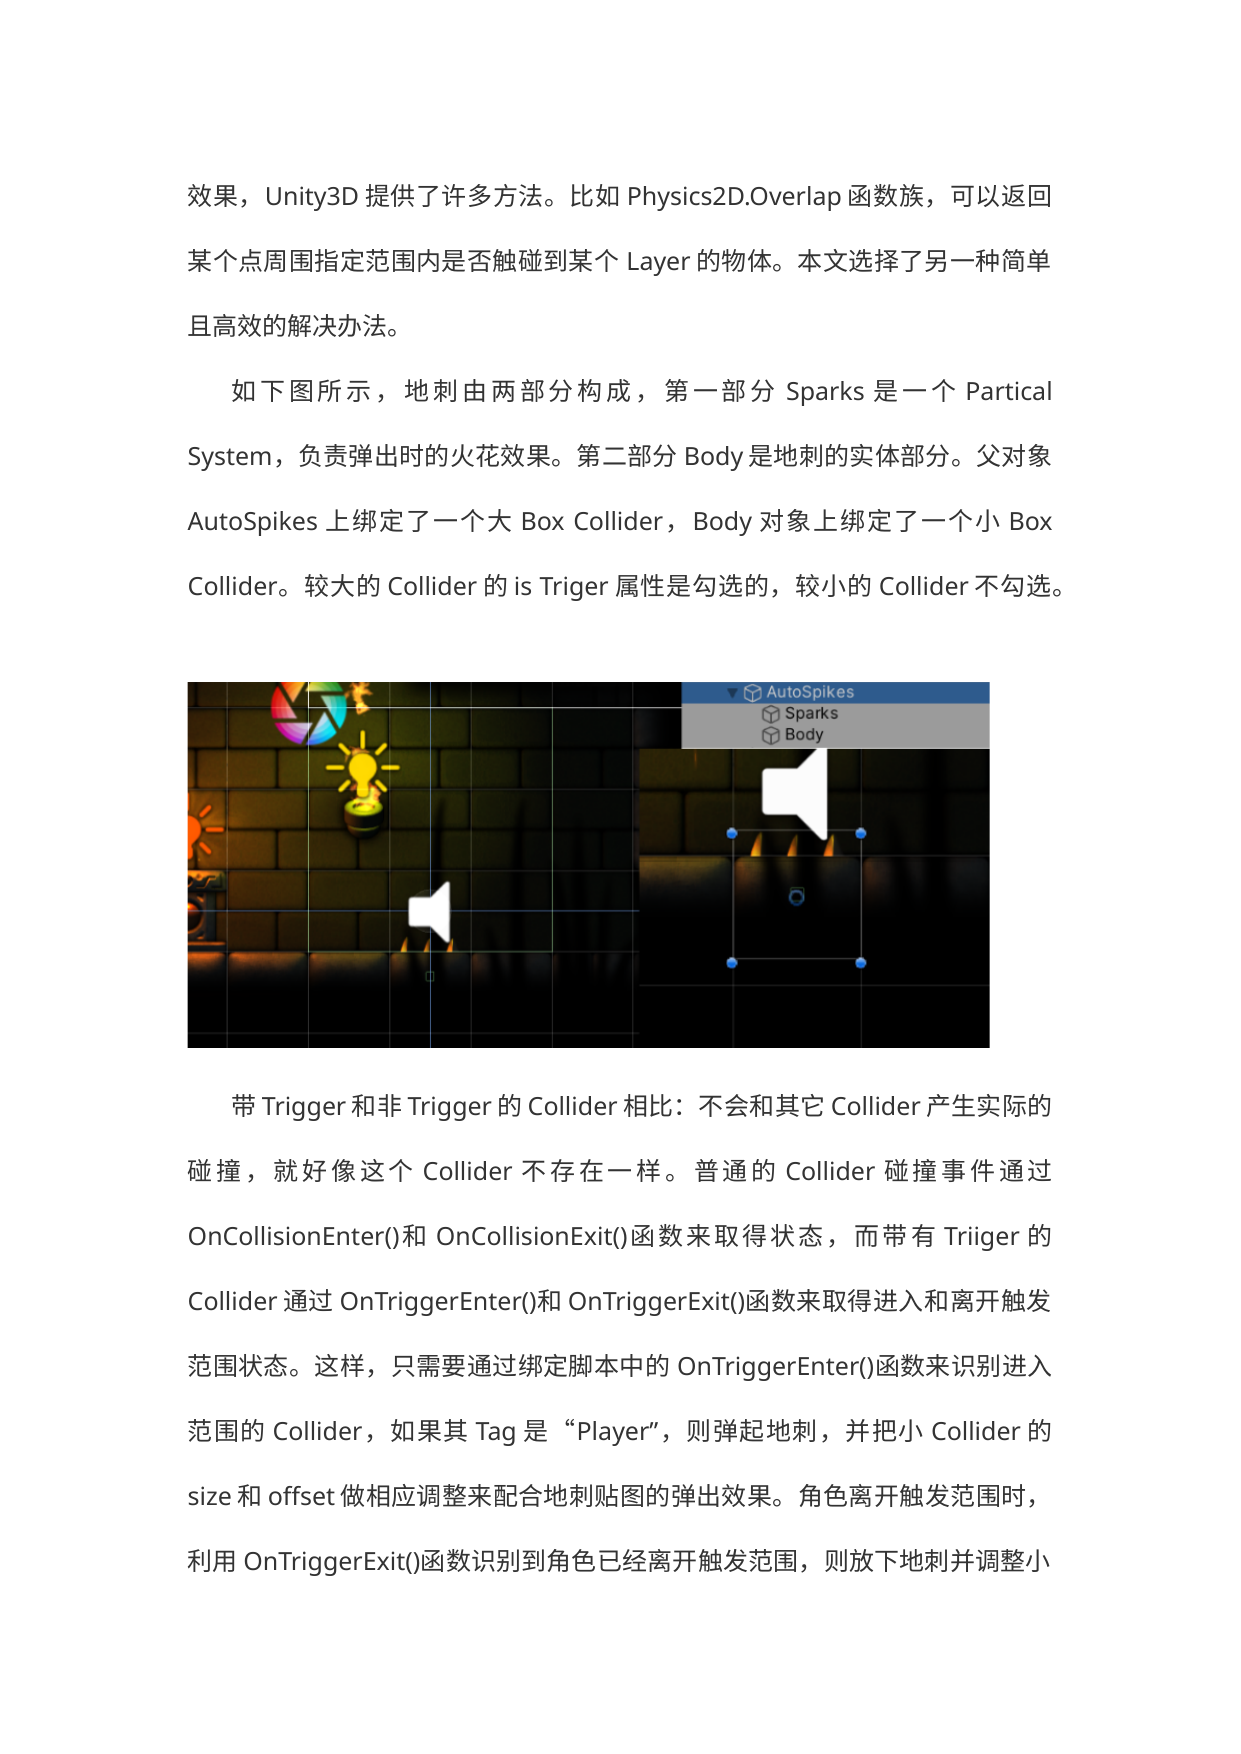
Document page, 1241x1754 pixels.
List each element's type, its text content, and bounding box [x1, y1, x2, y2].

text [187, 162, 1053, 357]
text 如下图所示，地刺由两部分构成，第一部分Sparks是一个Partical System，负责弹出时的火花效果。第二部分Body是地刺的实体部分。父对象AutoSpikes上绑定了一个大Box Collider，Body对象上绑定了一个小Box Collider。较大的Collider的is Triger属性是勾选的，较小的Collider不勾选。 [187, 357, 1053, 682]
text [187, 1072, 1053, 1592]
picture [187, 682, 990, 1048]
